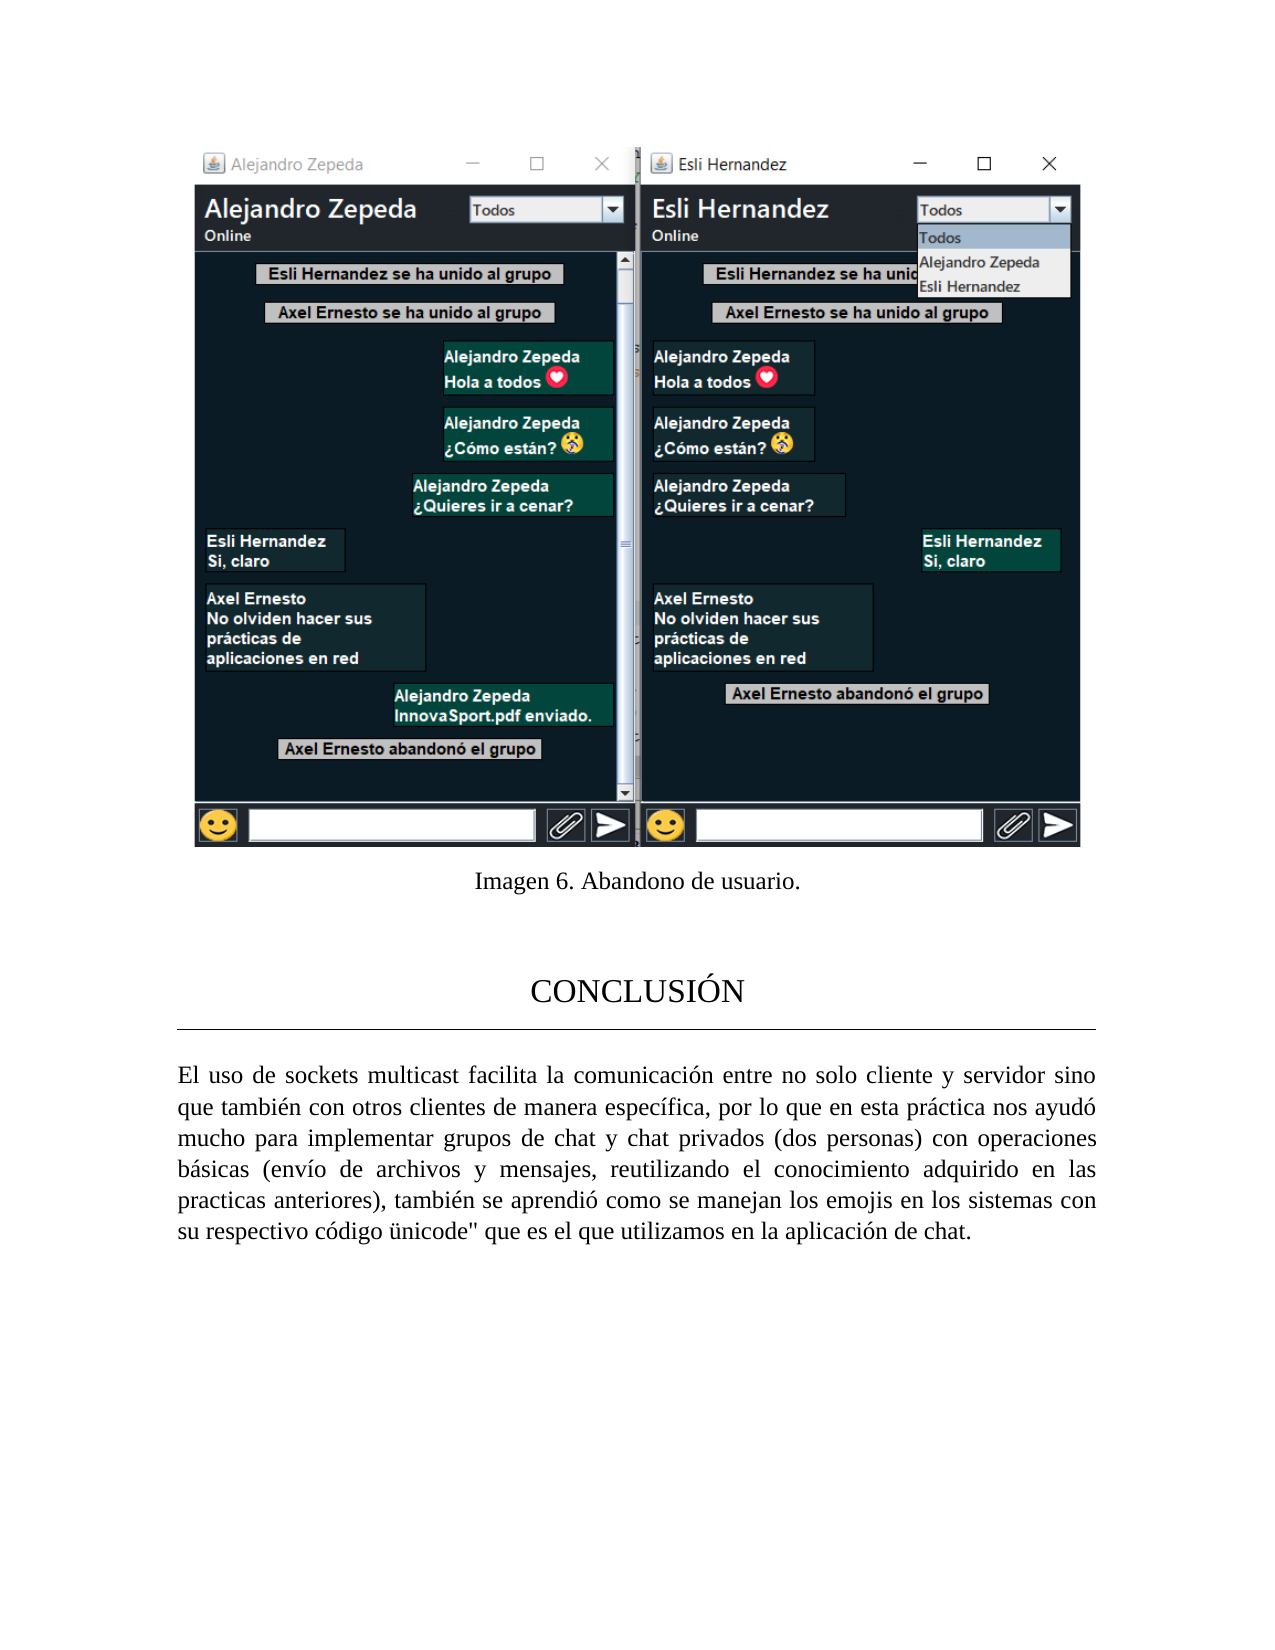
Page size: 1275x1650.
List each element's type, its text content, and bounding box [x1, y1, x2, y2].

text Imagen 6. Abandono de usuario. [177, 866, 1098, 894]
picture [194, 147, 1081, 847]
text CONCLUSIÓN [177, 971, 1098, 1010]
text El uso de sockets multicast facilita la comunicación entre no solo cliente y servidor sino que también con otros clientes de manera específica, por lo que en esta práctica nos ayudó mucho para implementar grupos de chat y chat privados (dos personas) con operaciones básicas (envío de archivos y mensajes, reutilizando el conocimiento adquirido en las practicas anteriores), también se aprendió como se manejan los emojis en los sistemas con su respectivo código ünicode" que es el que utilizamos en la aplicación de chat. [177, 1061, 1098, 1244]
